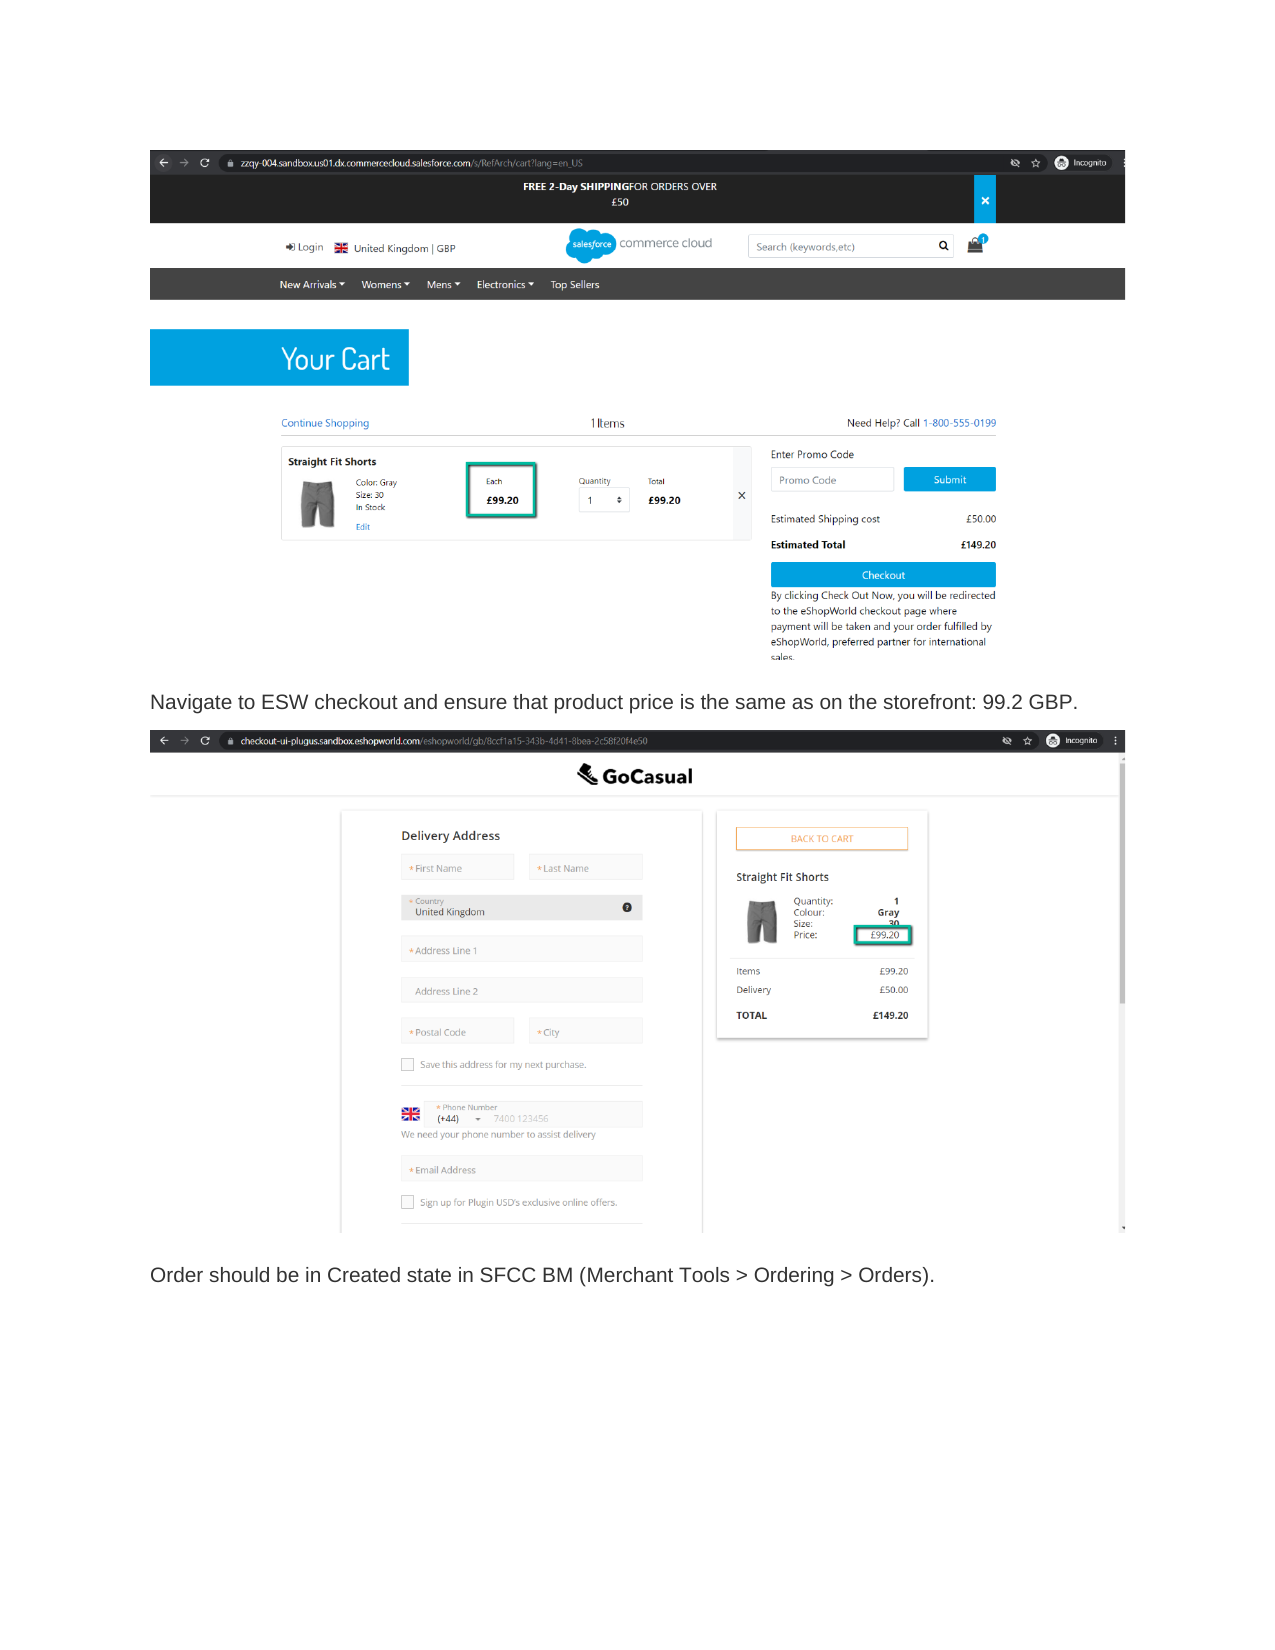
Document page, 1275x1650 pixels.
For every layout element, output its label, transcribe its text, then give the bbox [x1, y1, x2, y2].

picture [150, 150, 1125, 660]
picture [287, 357, 291, 369]
text Navigate to ESW checkout and ensure that product price is the same as on the storefront: 99.2 GBP. [150, 678, 1125, 714]
picture [343, 350, 352, 369]
picture [364, 357, 368, 369]
picture [150, 730, 1125, 1233]
picture [383, 349, 389, 369]
picture [373, 355, 379, 369]
text Order should be in Created state in SFCC BM (Merchant Tools > Ordering > Orders). [150, 1251, 1125, 1287]
picture [327, 355, 334, 369]
picture [296, 355, 307, 369]
